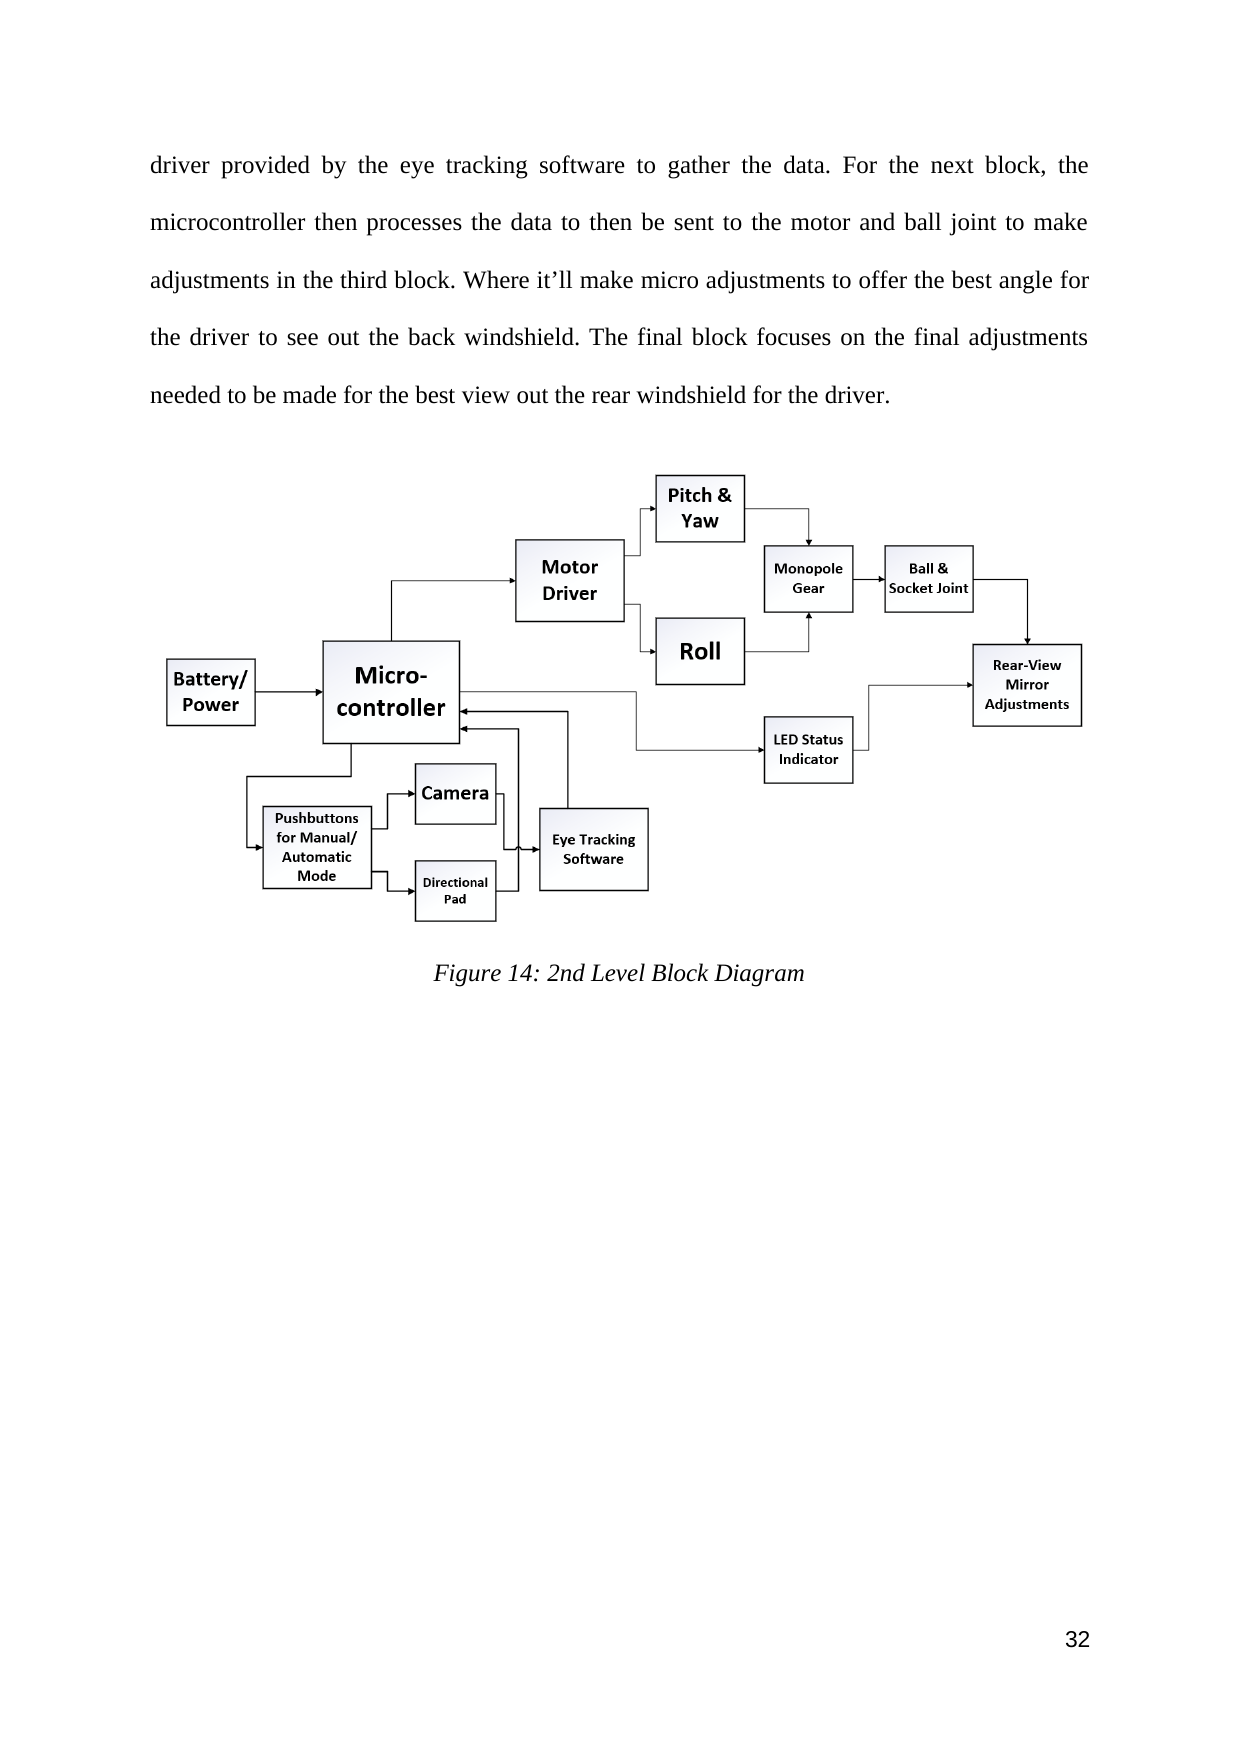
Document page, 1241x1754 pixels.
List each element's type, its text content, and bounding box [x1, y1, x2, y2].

text Figure 14: 2nd Level Block Diagram [150, 958, 1090, 986]
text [150, 150, 1090, 409]
picture [150, 458, 1091, 932]
